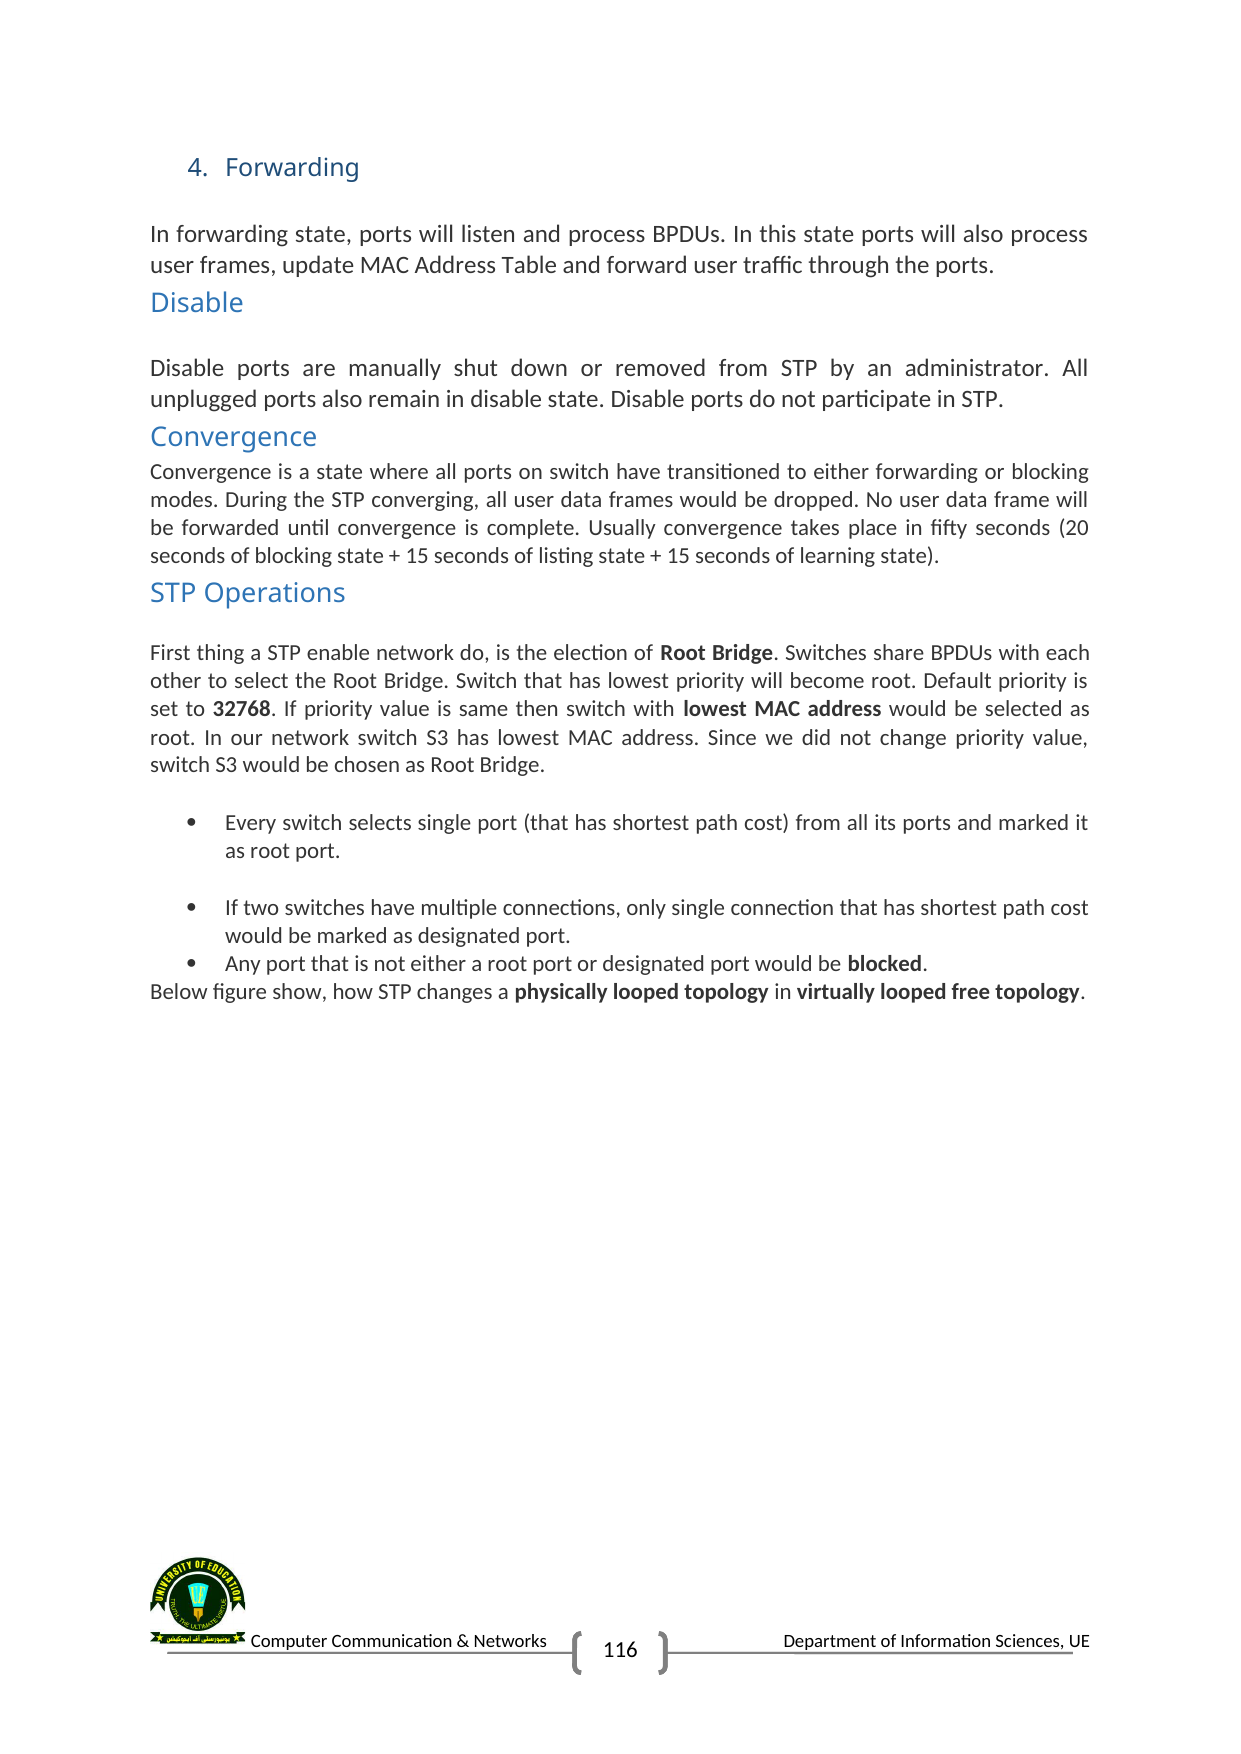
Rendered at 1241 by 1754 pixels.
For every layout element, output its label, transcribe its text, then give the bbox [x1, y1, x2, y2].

subtitle Disable [150, 283, 1090, 320]
subtitle STP Operations [150, 574, 1090, 611]
list Any port that is not either a root port or designated port would be blocked. [187, 949, 1090, 977]
picture [150, 1552, 246, 1648]
text Below figure show, how STP changes a physically looped topology in virtually looped free topology. [150, 977, 1090, 1005]
list Every switch selects single port (that has shortest path cost) from all its ports and marked it as root port. [187, 808, 1090, 864]
text In forwarding state, ports will listen and process BPDUs. In this state ports will also process user frames, update MAC Address Table and forward user traffic through the ports. [150, 218, 1090, 279]
list If two switches have multiple connections, only single connection that has shortest path cost would be marked as designated port. [187, 893, 1090, 949]
text First thing a STP enable network do, is the election of Root Bridge. Switches share BPDUs with each other to select the Root Bridge. Switch that has lowest priority will become root. Default priority is set to 32768. If priority value is same then switch with lowest MAC address would be selected as root. In our network switch S3 has lowest MAC address. Since we did not change priority value, switch S3 would be chosen as Root Bridge. [150, 638, 1090, 779]
text Convergence is a state where all ports on switch have transitioned to either forwarding or blocking modes. During the STP converging, all user data frames would be dropped. No user data frame will be forwarded until convergence is complete. Usually convergence takes place in fifty seconds (20 seconds of blocking state + 15 seconds of listing state + 15 seconds of learning state). [150, 457, 1090, 569]
subtitle Convergence [150, 418, 1090, 454]
text Disable ports are manually shut down or removed from STP by an administrator. All unplugged ports also remain in disable state. Disable ports do not participate in STP. [150, 352, 1090, 413]
subtitle Forwarding [187, 150, 1090, 184]
